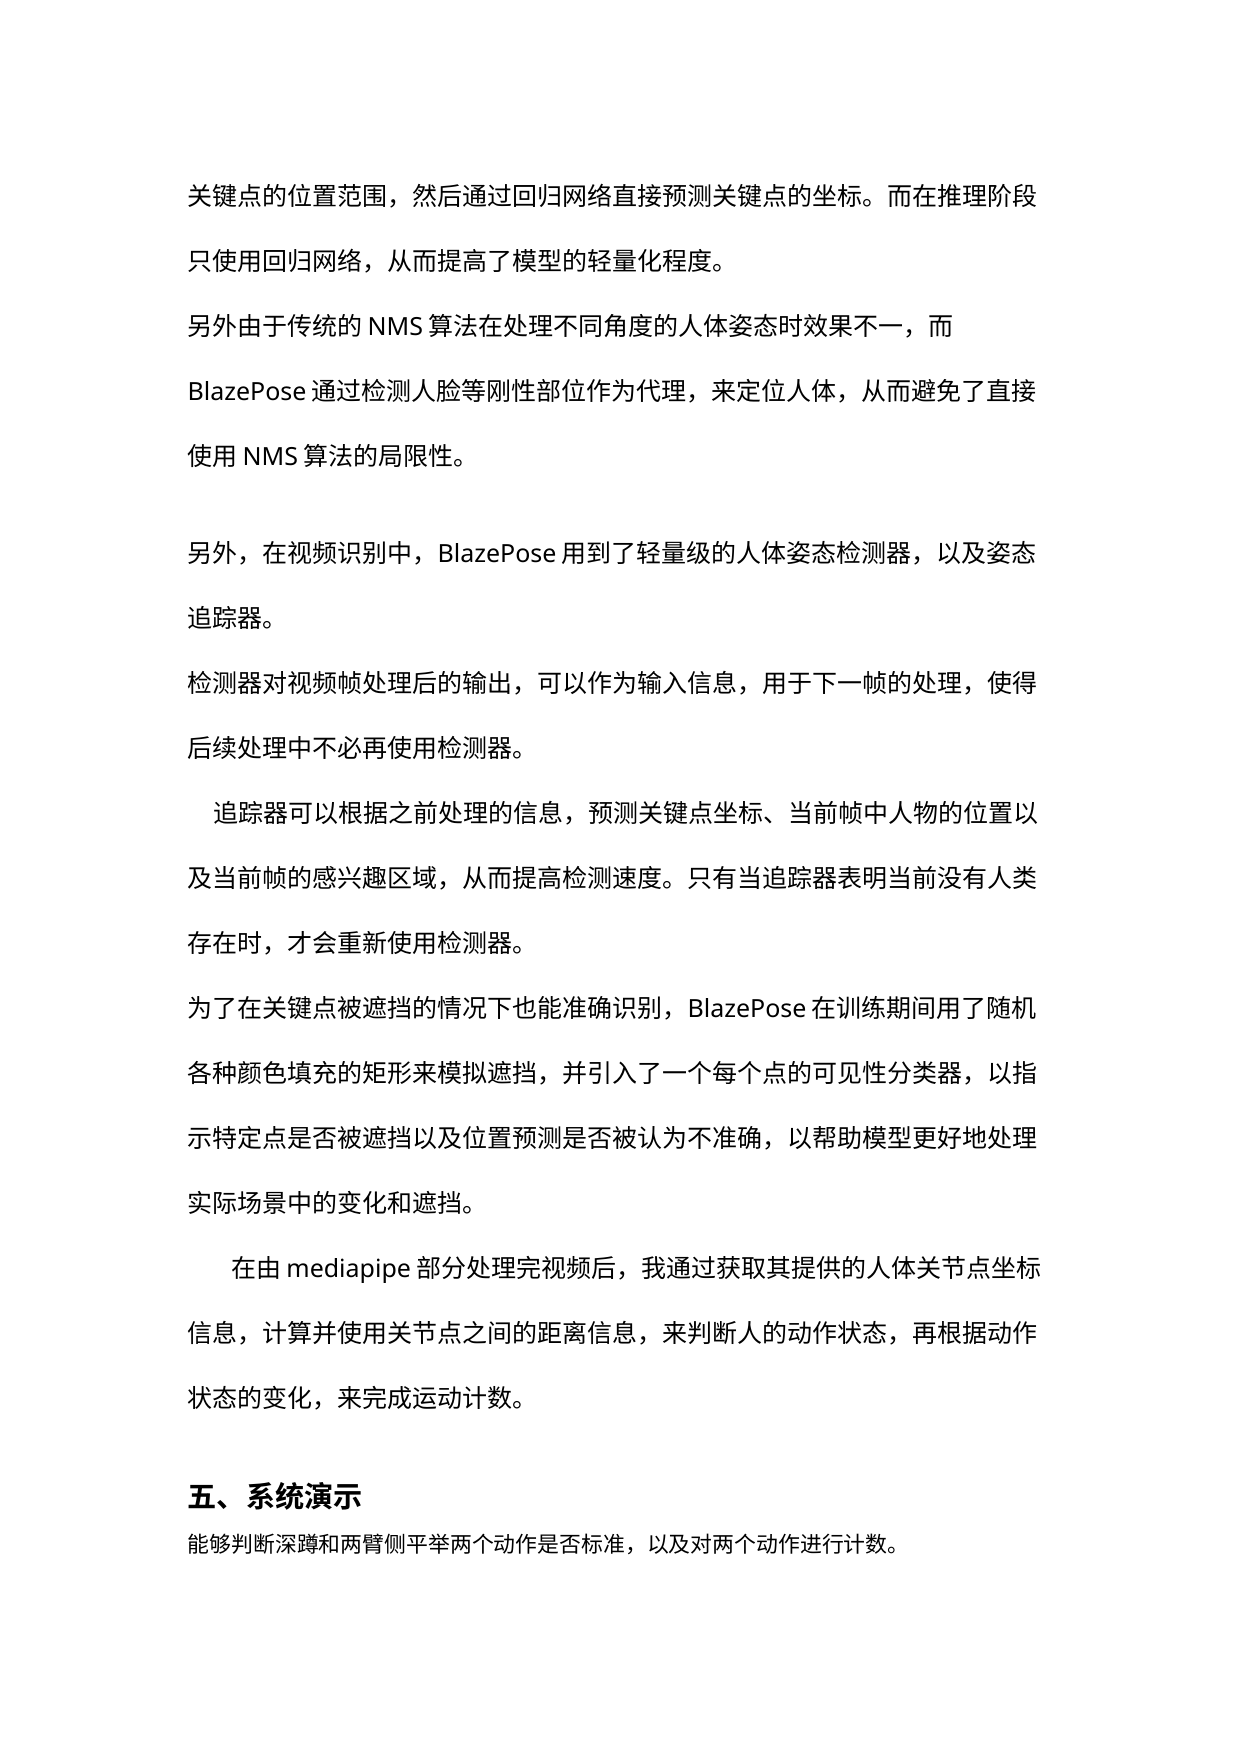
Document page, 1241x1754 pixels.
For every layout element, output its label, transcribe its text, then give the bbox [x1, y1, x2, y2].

text 另外，在视频识别中，BlazePose用到了轻量级的人体姿态检测器，以及姿态追踪器。 [187, 519, 1053, 649]
text 在由mediapipe部分处理完视频后，我通过获取其提供的人体关节点坐标信息，计算并使用关节点之间的距离信息，来判断人的动作状态，再根据动作状态的变化，来完成运动计数。 [187, 1234, 1053, 1429]
text 为了在关键点被遮挡的情况下也能准确识别，BlazePose在训练期间用了随机各种颜色填充的矩形来模拟遮挡，并引入了一个每个点的可见性分类器，以指示特定点是否被遮挡以及位置预测是否被认为不准确，以帮助模型更好地处理实际场景中的变化和遮挡。 [187, 974, 1053, 1234]
text 另外由于传统的NMS算法在处理不同角度的人体姿态时效果不一，而BlazePose通过检测人脸等刚性部位作为代理，来定位人体，从而避免了直接使用NMS算法的局限性。 [187, 292, 1053, 487]
text 五、系统演示 [187, 1462, 1053, 1527]
text 追踪器可以根据之前处理的信息，预测关键点坐标、当前帧中人物的位置以及当前帧的感兴趣区域，从而提高检测速度。只有当追踪器表明当前没有人类存在时，才会重新使用检测器。 [187, 779, 1053, 974]
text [187, 162, 1053, 292]
text 检测器对视频帧处理后的输出，可以作为输入信息，用于下一帧的处理，使得后续处理中不必再使用检测器。 [187, 649, 1053, 779]
text 能够判断深蹲和两臂侧平举两个动作是否标准，以及对两个动作进行计数。 [187, 1527, 1053, 1559]
